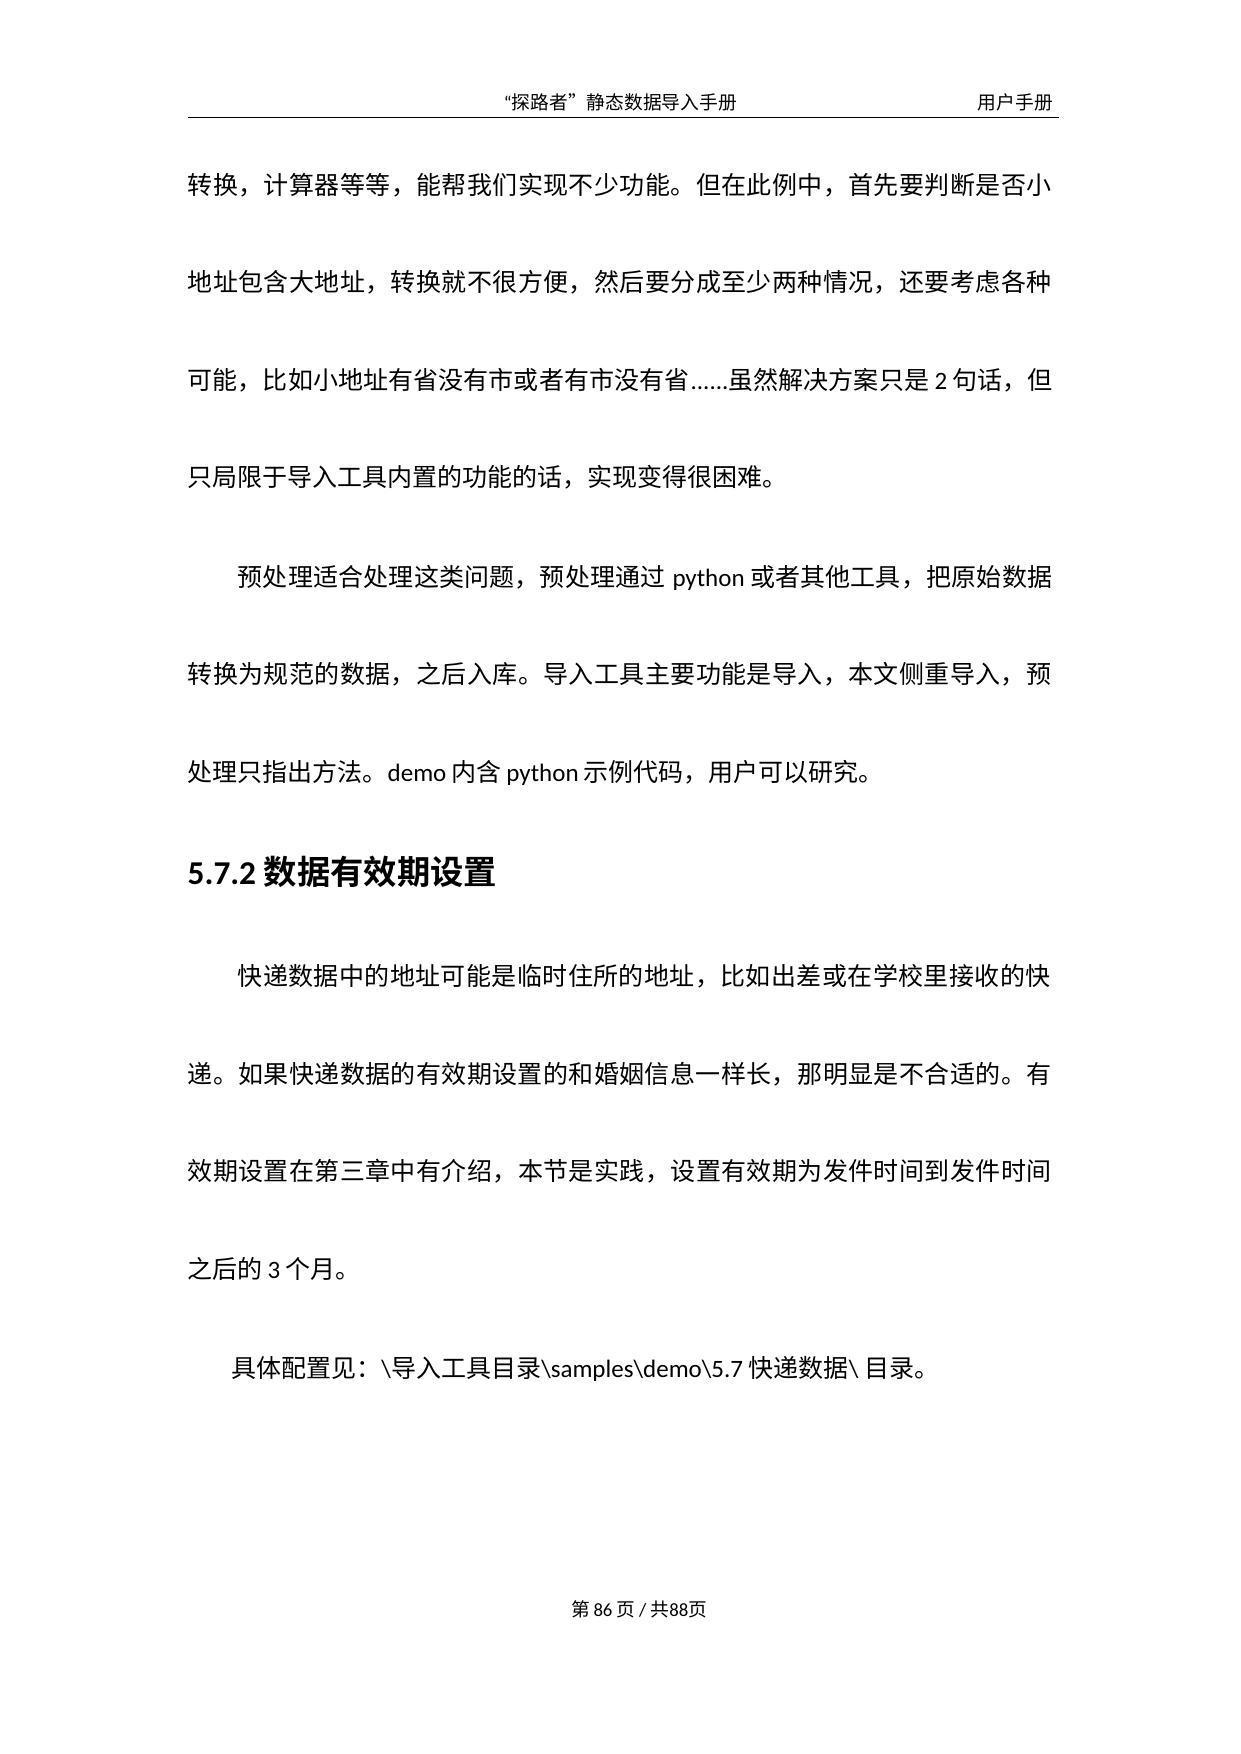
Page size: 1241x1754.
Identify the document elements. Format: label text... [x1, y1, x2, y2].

list 具体配置见：\导入工具目录\samples\demo\5.7 快递数据\ 目录。 [231, 1334, 1053, 1399]
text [187, 151, 1053, 508]
text 快递数据中的地址可能是临时住所的地址，比如出差或在学校里接收的快递。如果快递数据的有效期设置的和婚姻信息一样长，那明显是不合适的。有效期设置在第三章中有介绍，本节是实践，设置有效期为发件时间到发件时间之后的3个月。 [187, 942, 1053, 1300]
subtitle 数据有效期设置 [187, 837, 1053, 902]
text 预处理适合处理这类问题，预处理通过python或者其他工具，把原始数据转换为规范的数据，之后入库。导入工具主要功能是导入，本文侧重导入，预处理只指出方法。demo内含python示例代码，用户可以研究。 [187, 543, 1053, 803]
